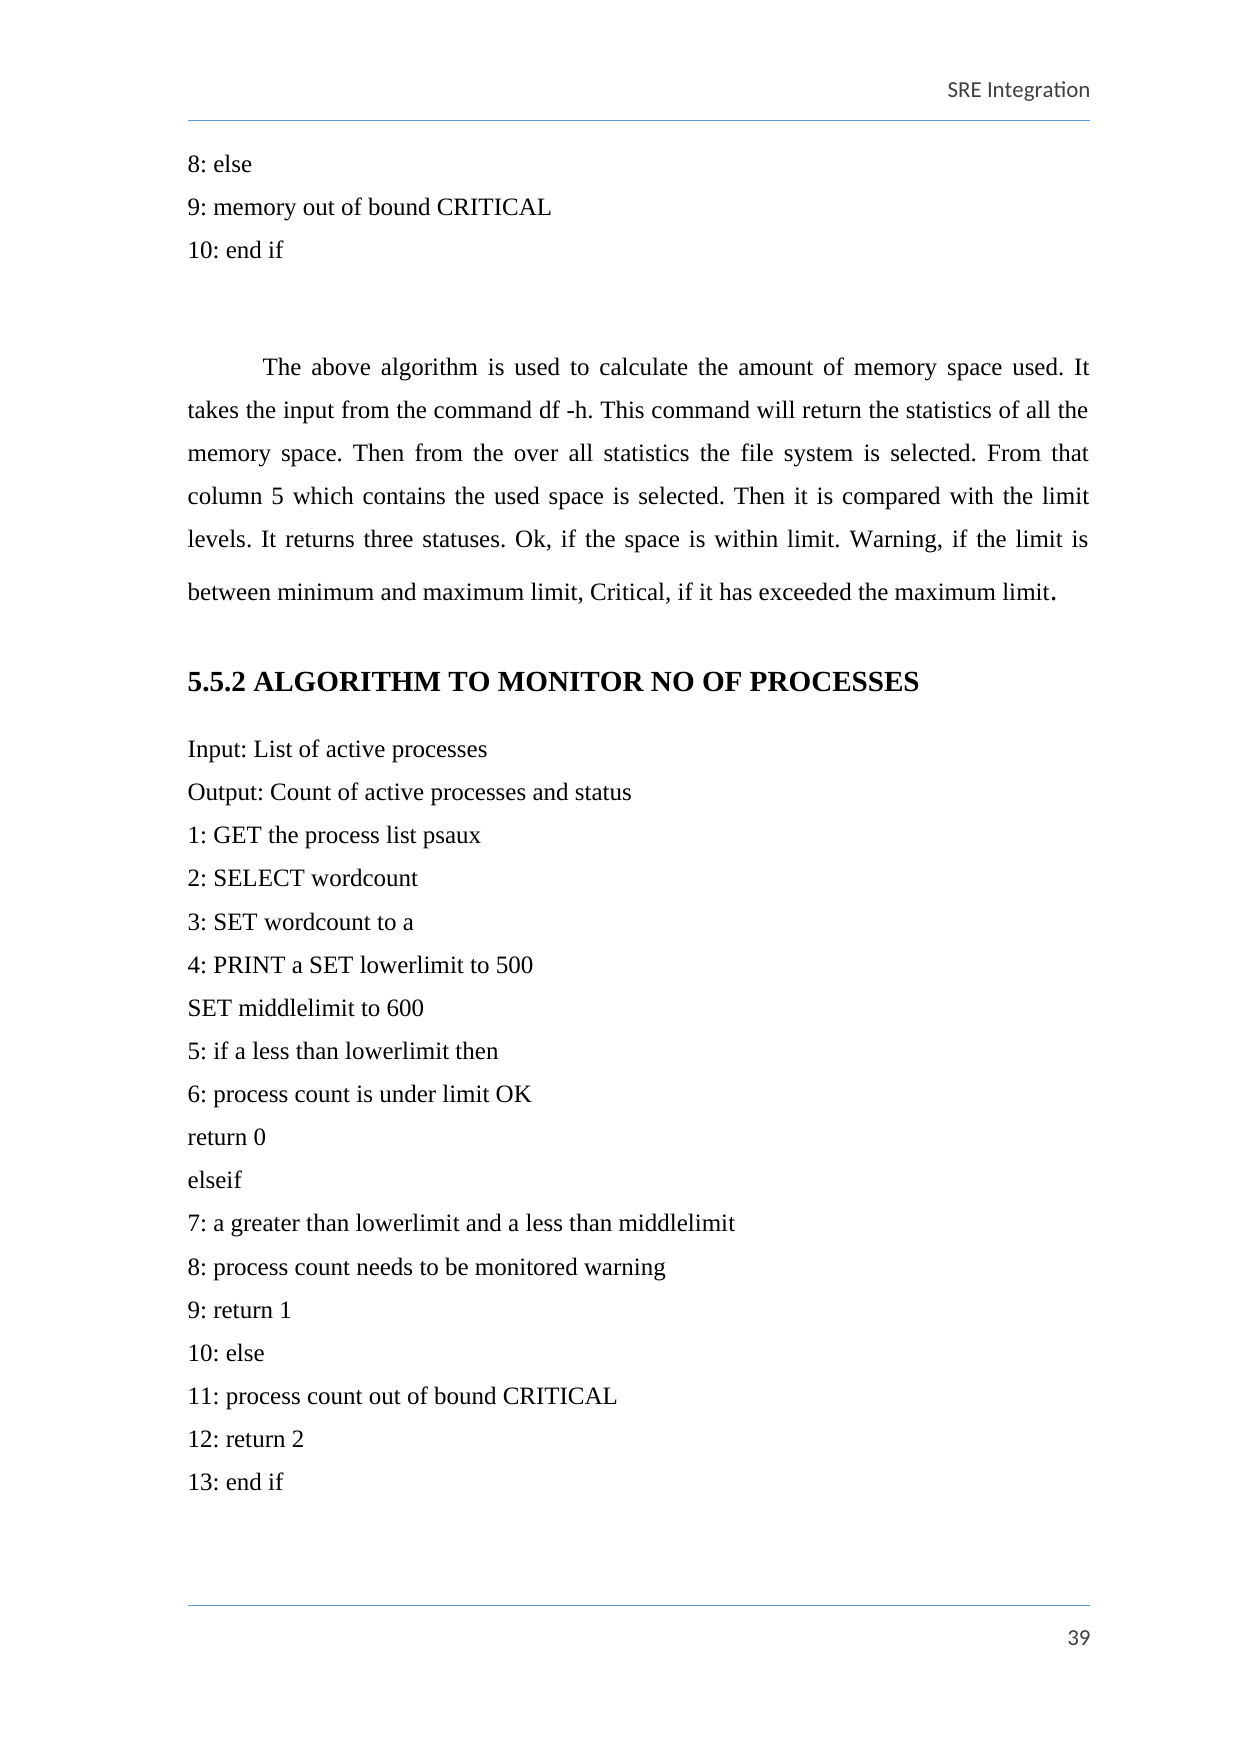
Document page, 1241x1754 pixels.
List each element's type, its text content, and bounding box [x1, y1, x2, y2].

text Output: Count of active processes and status [187, 777, 1090, 806]
text 13: end if [187, 1467, 1090, 1496]
text 6: process count is under limit OK [187, 1079, 1090, 1108]
text 8: process count needs to be monitored warning [187, 1252, 1090, 1280]
text 5.5.2 ALGORITHM TO MONITOR NO OF PROCESSES [187, 664, 1090, 697]
text 4: PRINT a SET lowerlimit to 500 [187, 950, 1090, 978]
text 12: return 2 [187, 1424, 1090, 1453]
text 2: SELECT wordcount [187, 863, 1090, 892]
text 10: else [187, 1338, 1090, 1367]
text Input: List of active processes [187, 734, 1090, 763]
text The above algorithm is used to calculate the amount of memory space used. It takes the input from the command df -h. This command will return the statistics of all the memory space. Then from the over all statistics the file system is selected. From that column 5 which contains the used space is selected. Then it is compared with the limit levels. It returns three statuses. Ok, if the space is within limit. Warning, if the limit is between minimum and maximum limit, Critical, if it has exceeded the maximum limit. [187, 352, 1090, 608]
text 9: memory out of bound CRITICAL [187, 192, 1090, 221]
text 11: process count out of bound CRITICAL [187, 1381, 1090, 1410]
text 10: end if [187, 235, 1090, 264]
text 3: SET wordcount to a [187, 907, 1090, 935]
text 7: a greater than lowerlimit and a less than middlelimit [187, 1208, 1090, 1237]
text 1: GET the process list psaux [187, 820, 1090, 849]
text 9: return 1 [187, 1295, 1090, 1323]
text 8: else [187, 149, 1090, 177]
text SET middlelimit to 600 [187, 993, 1090, 1022]
text 5: if a less than lowerlimit then [187, 1036, 1090, 1065]
text return 0 [187, 1122, 1090, 1151]
text elseif [187, 1165, 1090, 1194]
